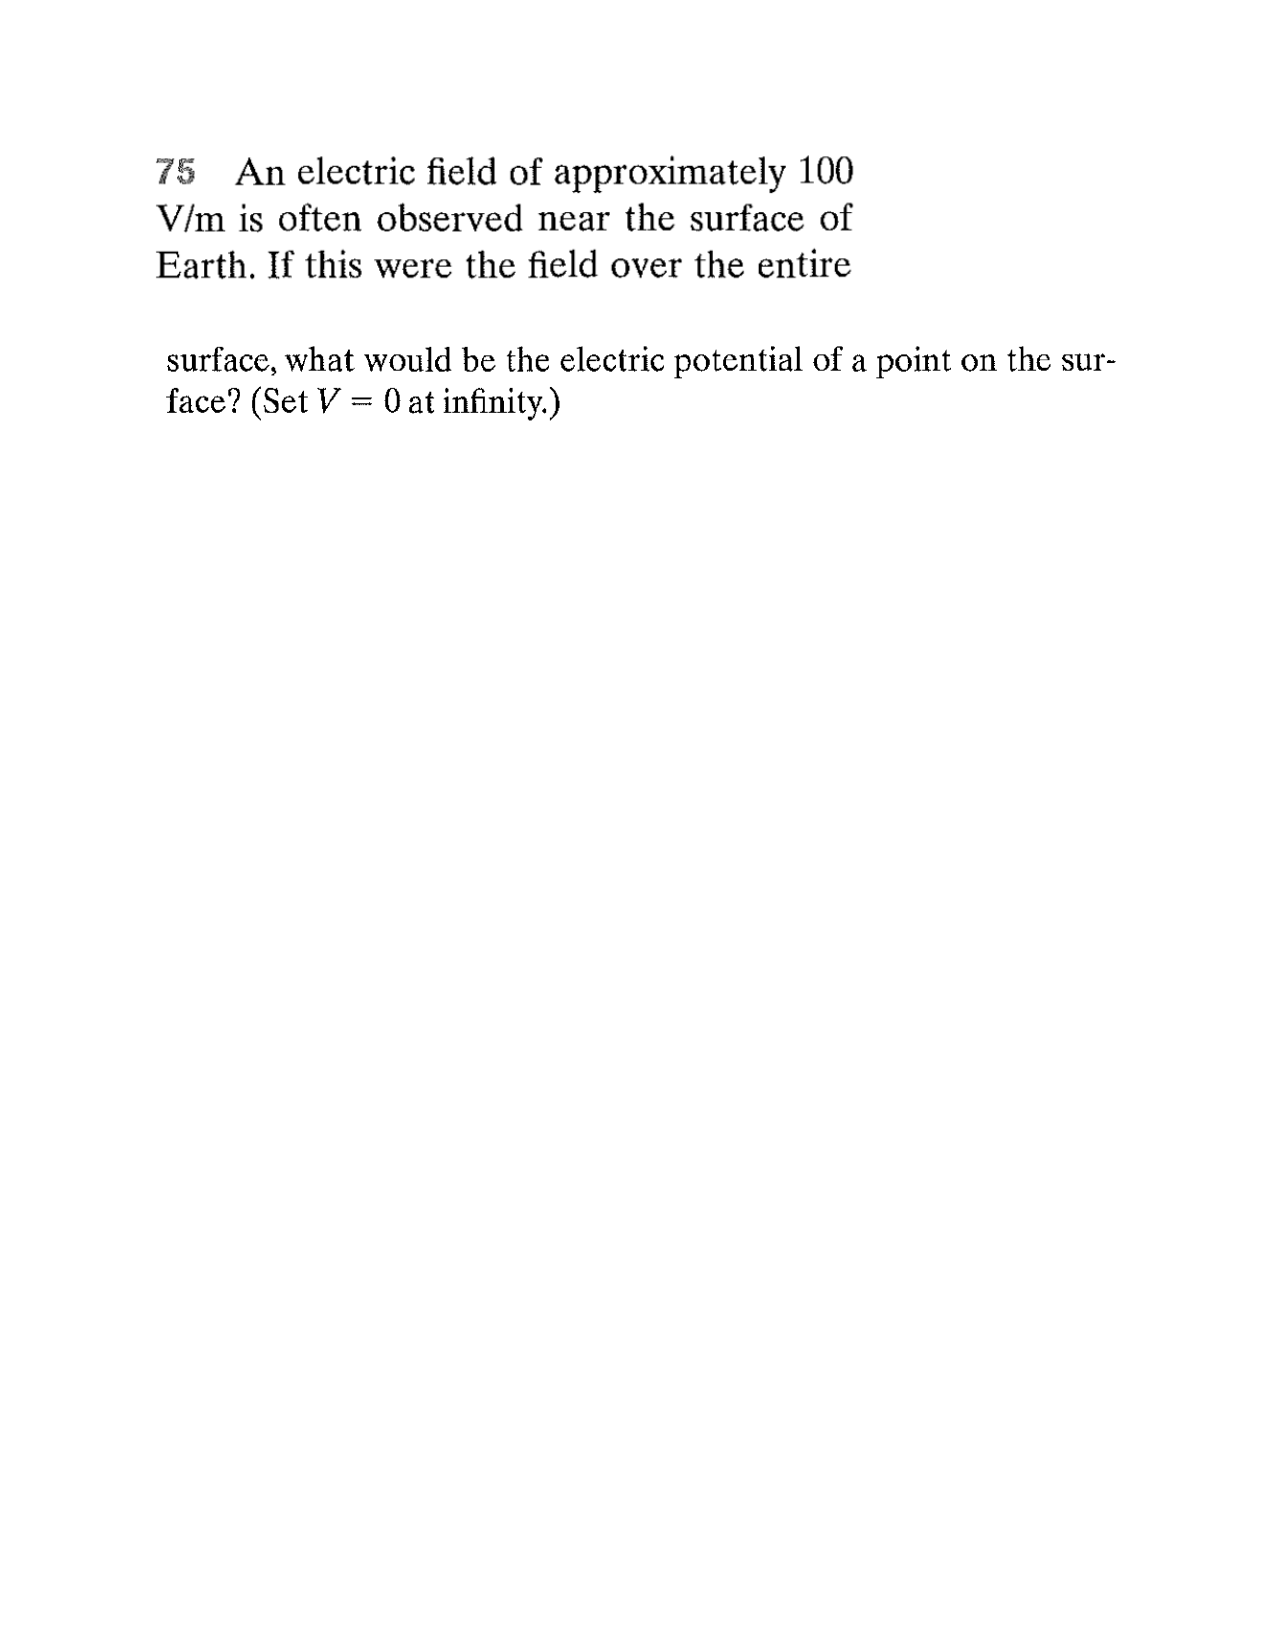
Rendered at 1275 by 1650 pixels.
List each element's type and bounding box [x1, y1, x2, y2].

picture [150, 333, 1125, 427]
picture [150, 150, 864, 315]
